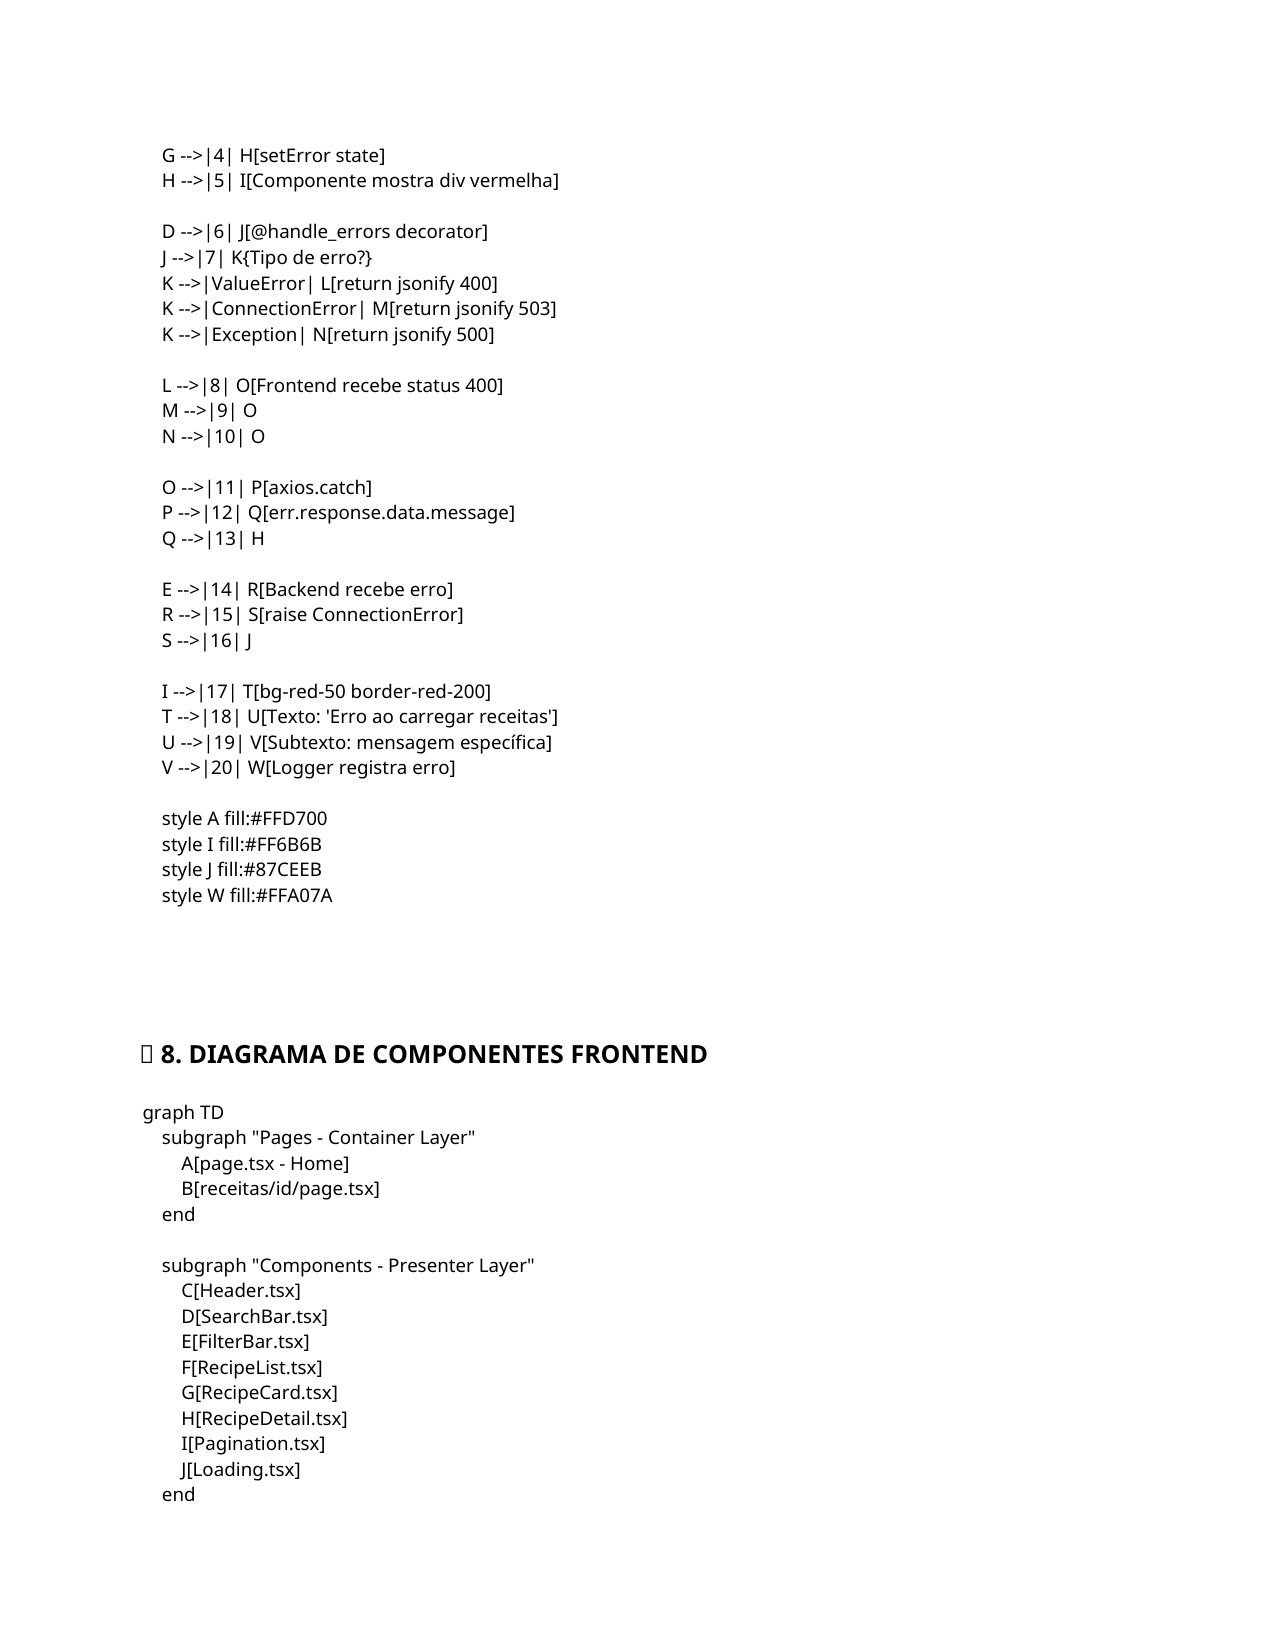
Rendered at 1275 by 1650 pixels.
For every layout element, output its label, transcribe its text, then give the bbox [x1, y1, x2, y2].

text 🧩 8. DIAGRAMA DE COMPONENTES FRONTEND [139, 1037, 1133, 1071]
